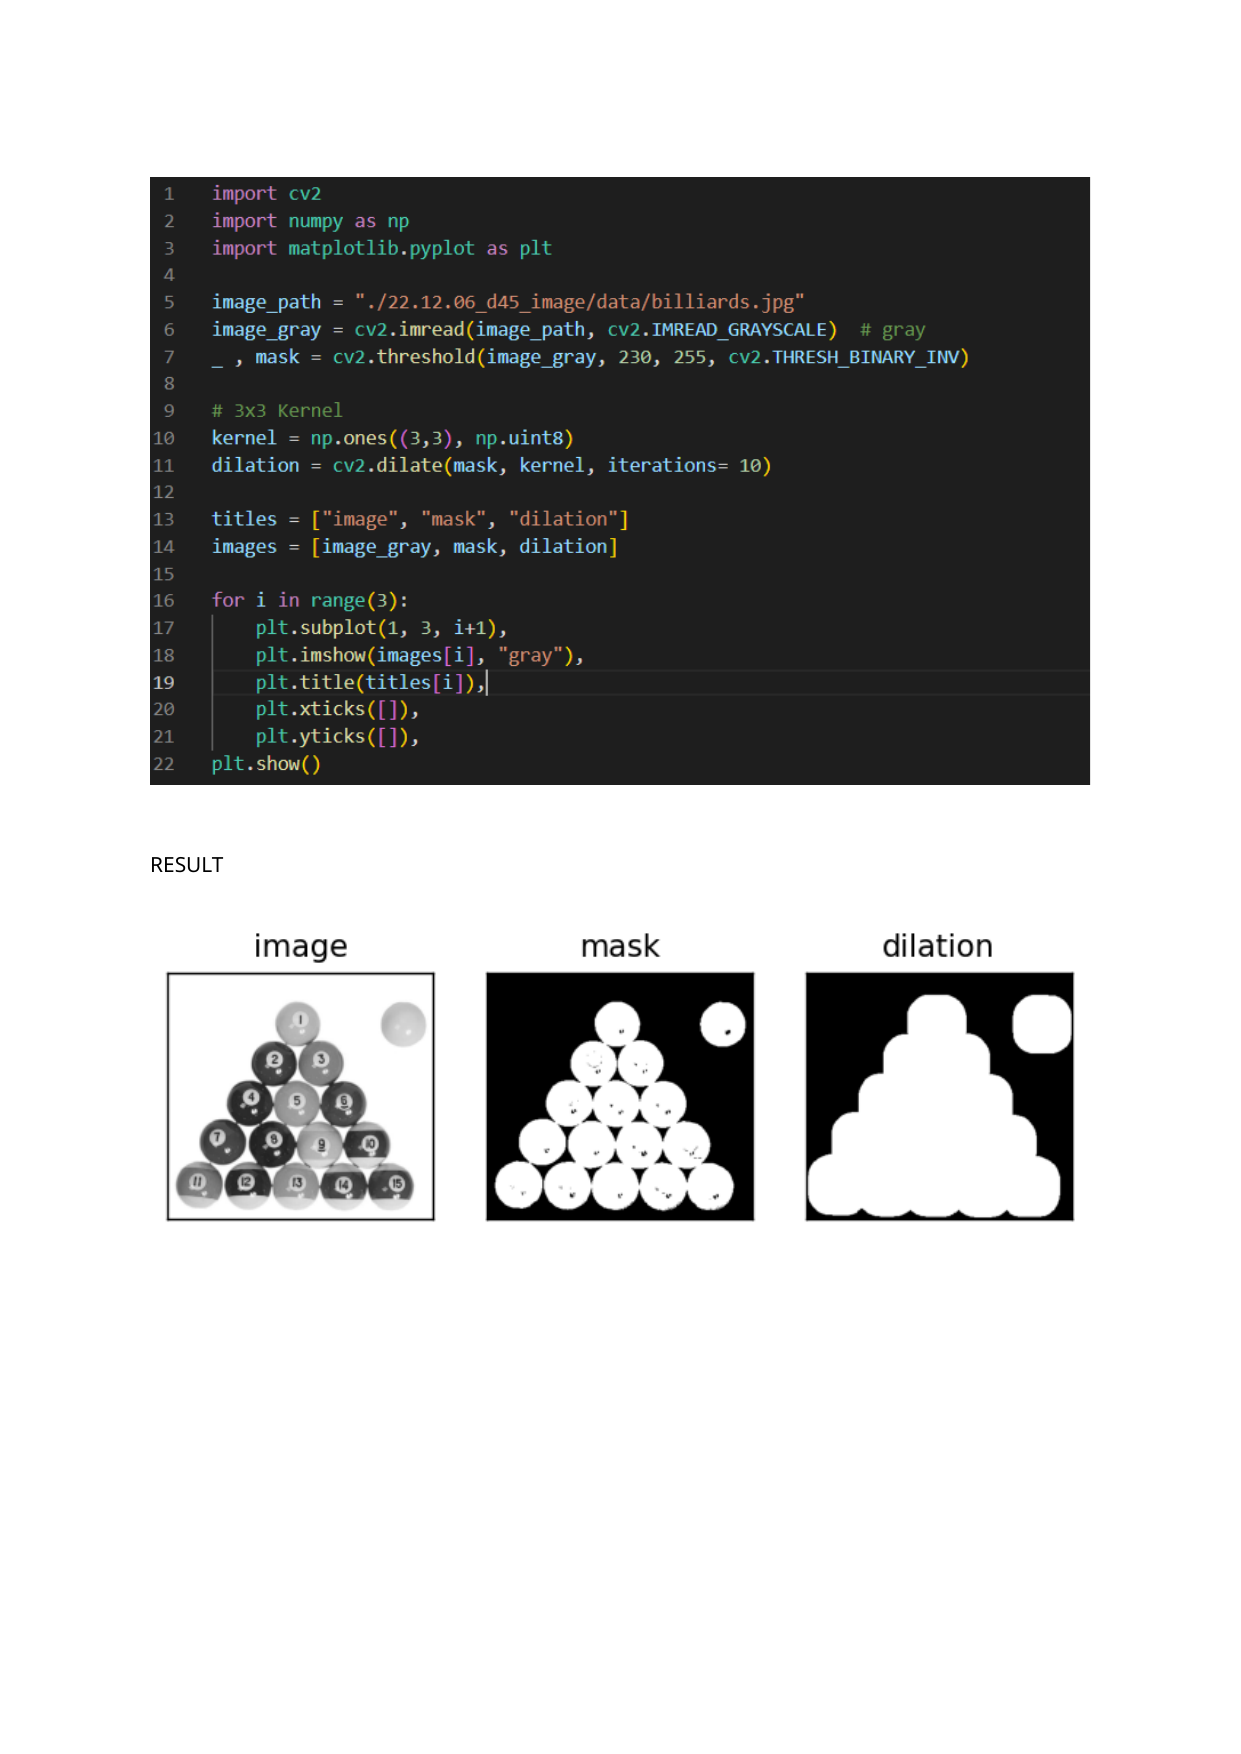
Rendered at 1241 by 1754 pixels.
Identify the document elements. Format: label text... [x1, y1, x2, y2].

text RESULT [150, 850, 1090, 879]
picture [150, 177, 1091, 785]
picture [150, 897, 1091, 1244]
